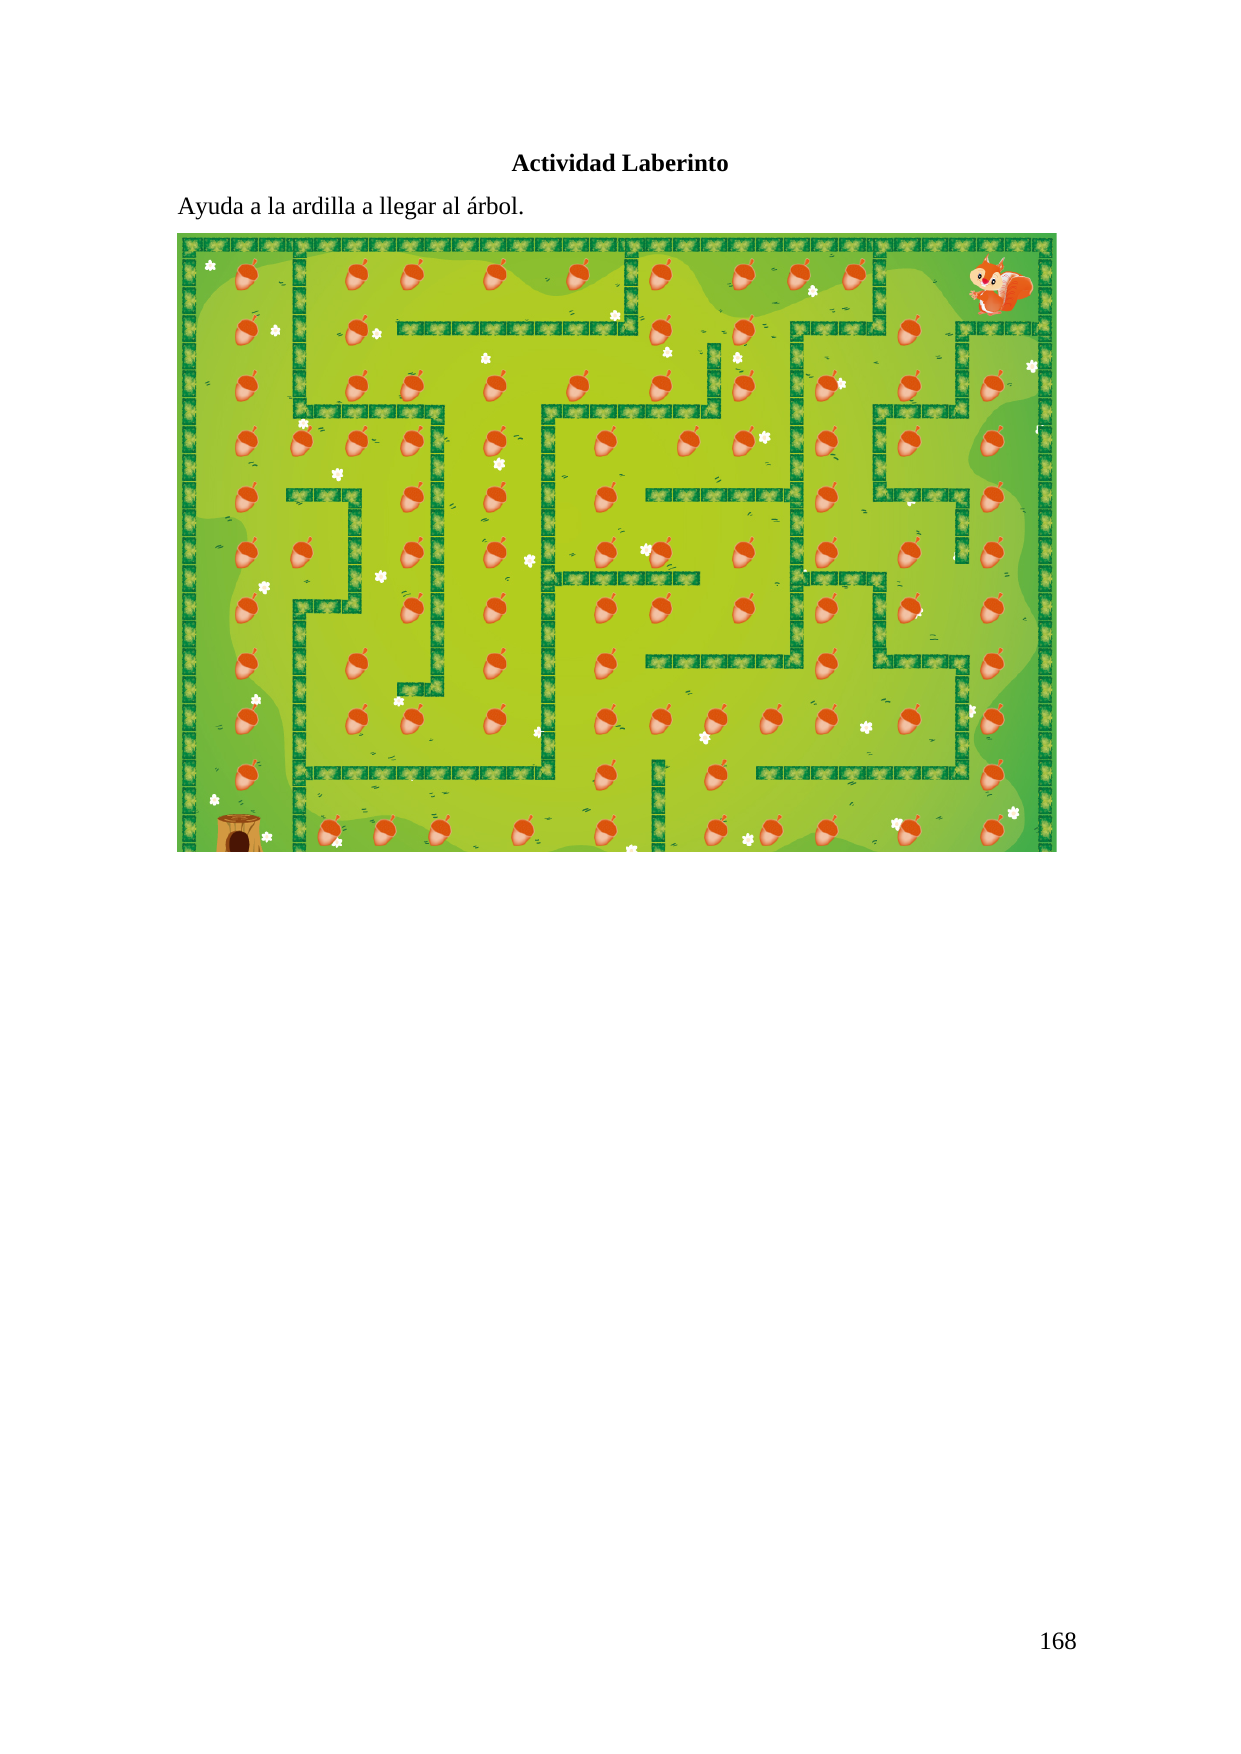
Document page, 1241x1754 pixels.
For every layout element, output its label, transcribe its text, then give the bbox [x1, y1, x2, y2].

picture [177, 233, 1057, 852]
text Actividad Laberinto [177, 148, 1063, 176]
text Ayuda a la ardilla a llegar al árbol. [177, 191, 1063, 219]
